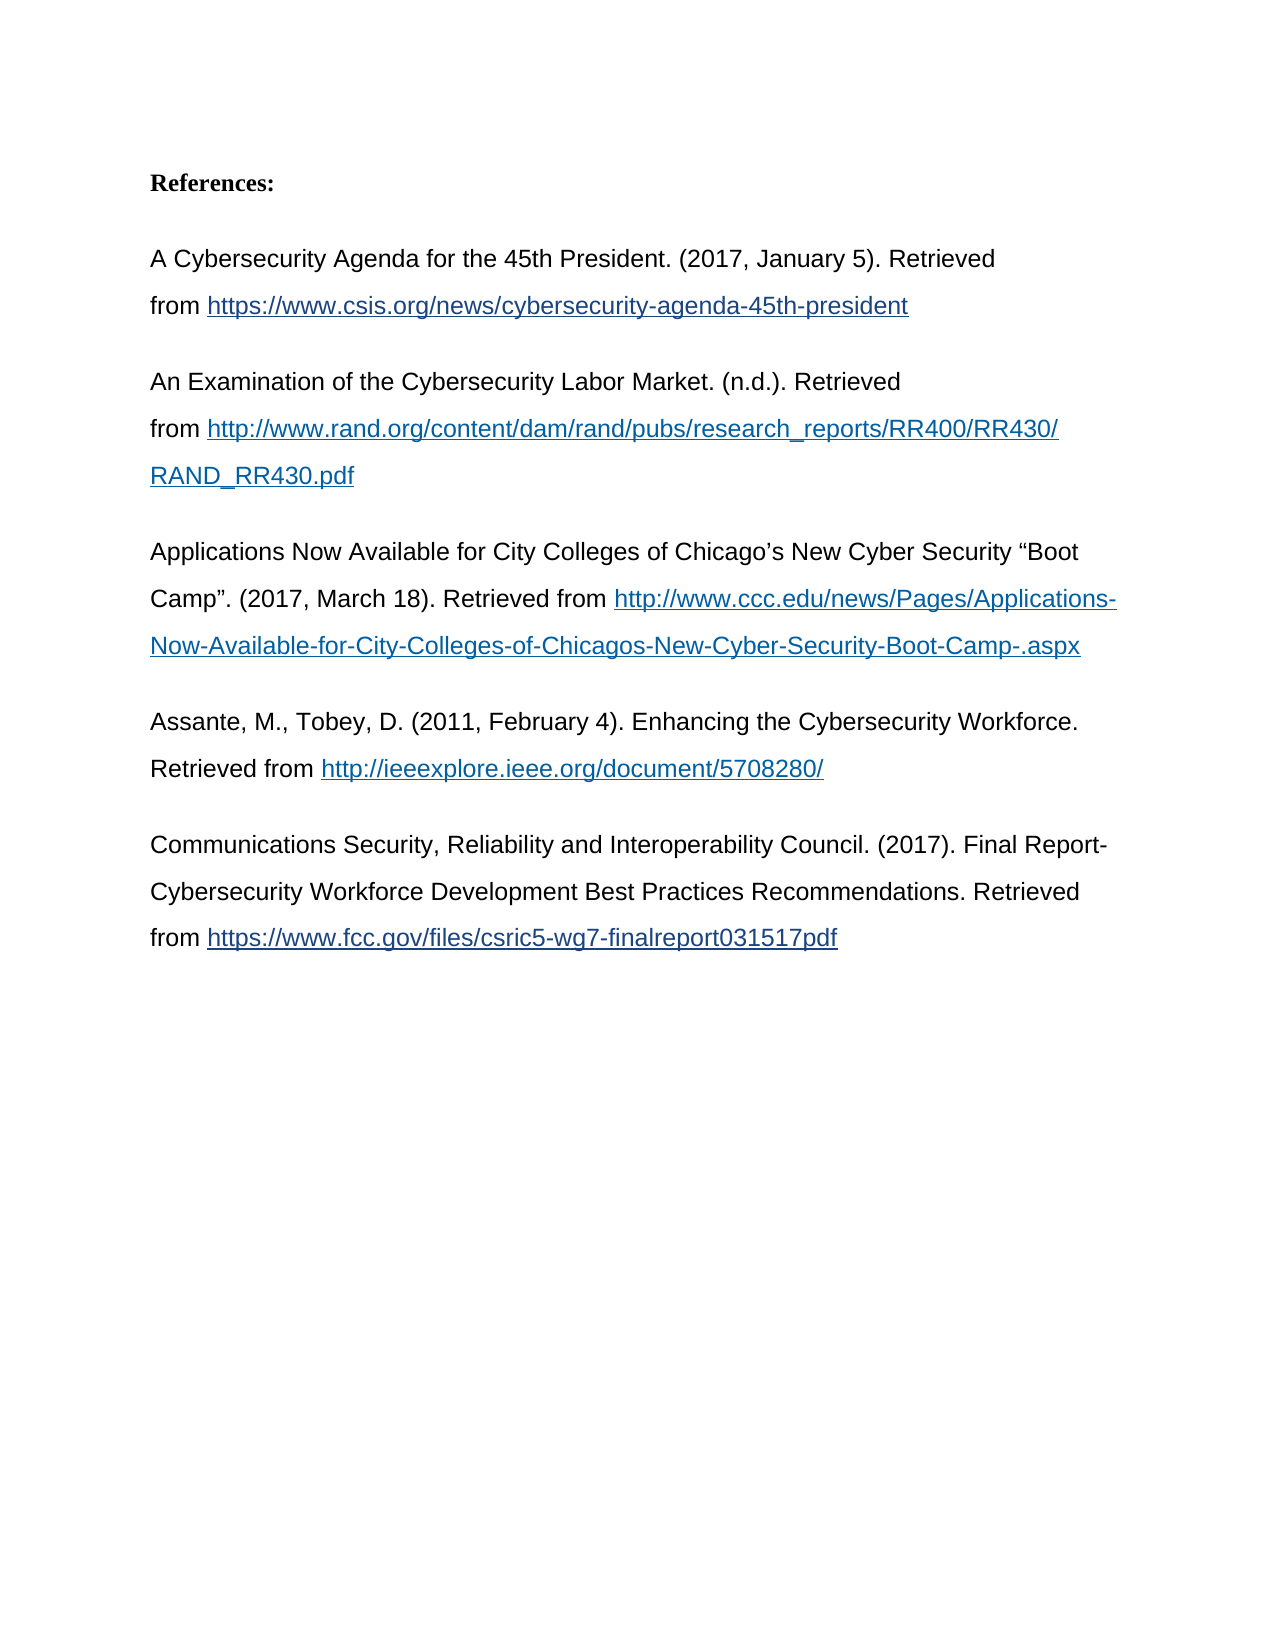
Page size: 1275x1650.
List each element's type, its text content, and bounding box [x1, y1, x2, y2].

text An Examination of the Cybersecurity Labor Market. (n.d.). Retrieved from http://www.rand.org/content/dam/rand/pubs/research_reports/RR400/RR430/RAND_RR430.pdf [150, 349, 1125, 489]
text Communications Security, Reliability and Interoperability Council. (2017). Final Report- Cybersecurity Workforce Development Best Practices Recommendations. Retrieved from https://www.fcc.gov/files/csric5-wg7-finalreport031517pdf [150, 811, 1125, 952]
text A Cybersecurity Agenda for the 45th President. (2017, January 5). Retrieved from https://www.csis.org/news/cybersecurity-agenda-45th-president [150, 226, 1125, 320]
text Applications Now Available for City Colleges of Chicago’s New Cyber Security “Boot Camp”. (2017, March 18). Retrieved from http://www.ccc.edu/news/Pages/Applications-Now-Available-for-City-Colleges-of-Chicagos-New-Cyber-Security-Boot-Camp-.aspx [150, 519, 1125, 659]
text References: [150, 150, 1125, 197]
text Assante, M., Tobey, D. (2011, February 4). Enhancing the Cybersecurity Workforce. Retrieved from http://ieeexplore.ieee.org/document/5708280/ [150, 688, 1125, 782]
